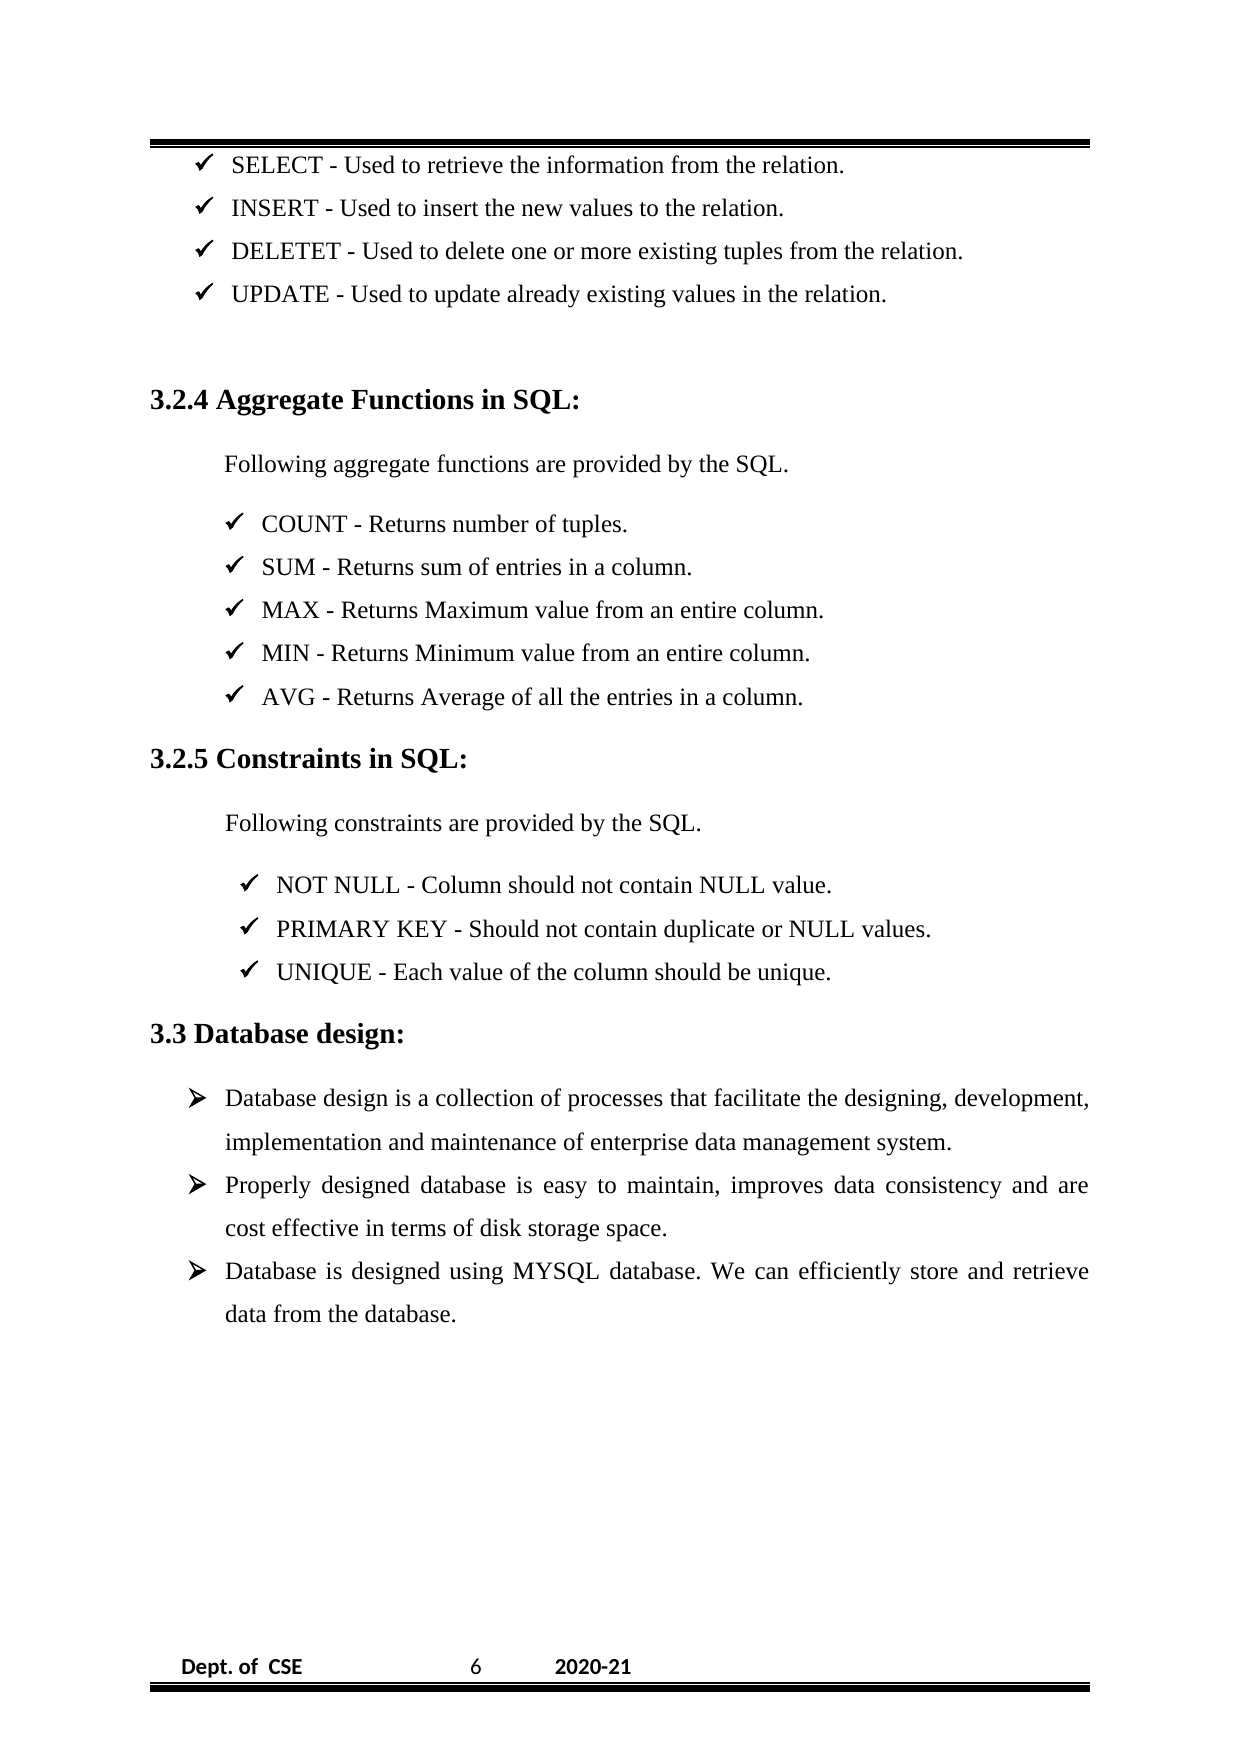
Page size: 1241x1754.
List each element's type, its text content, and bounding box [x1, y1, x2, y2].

list DELETET - Used to delete one or more existing tuples from the relation. [194, 236, 1090, 265]
list COUNT - Returns number of tuples. [224, 509, 1090, 538]
list UNIQUE - Each value of the column should be unique. [239, 957, 1090, 986]
list UPDATE - Used to update already existing values in the relation. [194, 279, 1090, 308]
list NOT NULL - Column should not contain NULL value. [239, 871, 1090, 899]
list PRIMARY KEY - Should not contain duplicate or NULL values. [239, 914, 1090, 942]
list Database is designed using MYSQL database. We can efficiently store and retrieve data from the database. [187, 1256, 1090, 1328]
list INSERT - Used to insert the new values to the relation. [194, 193, 1090, 222]
text 3.2.4 Aggregate Functions in SQL: [150, 382, 1090, 416]
text Following constraints are provided by the SQL. [150, 808, 1090, 837]
text 3.2.5 Constraints in SQL: [150, 741, 1090, 775]
list Properly designed database is easy to maintain, improves data consistency and are cost effective in terms of disk storage space. [187, 1170, 1090, 1242]
list AVG - Returns Average of all the entries in a column. [224, 682, 1090, 710]
text Following aggregate functions are provided by the SQL. [150, 449, 1090, 478]
list MAX - Returns Maximum value from an entire column. [224, 595, 1090, 624]
list Database design is a collection of processes that facilitate the designing, development, implementation and maintenance of enterprise data management system. [187, 1083, 1090, 1155]
list SELECT - Used to retrieve the information from the relation. [194, 150, 1090, 179]
list MIN - Returns Minimum value from an entire column. [224, 638, 1090, 667]
text 3.3 Database design: [150, 1017, 1090, 1050]
list SUM - Returns sum of entries in a column. [224, 552, 1090, 581]
